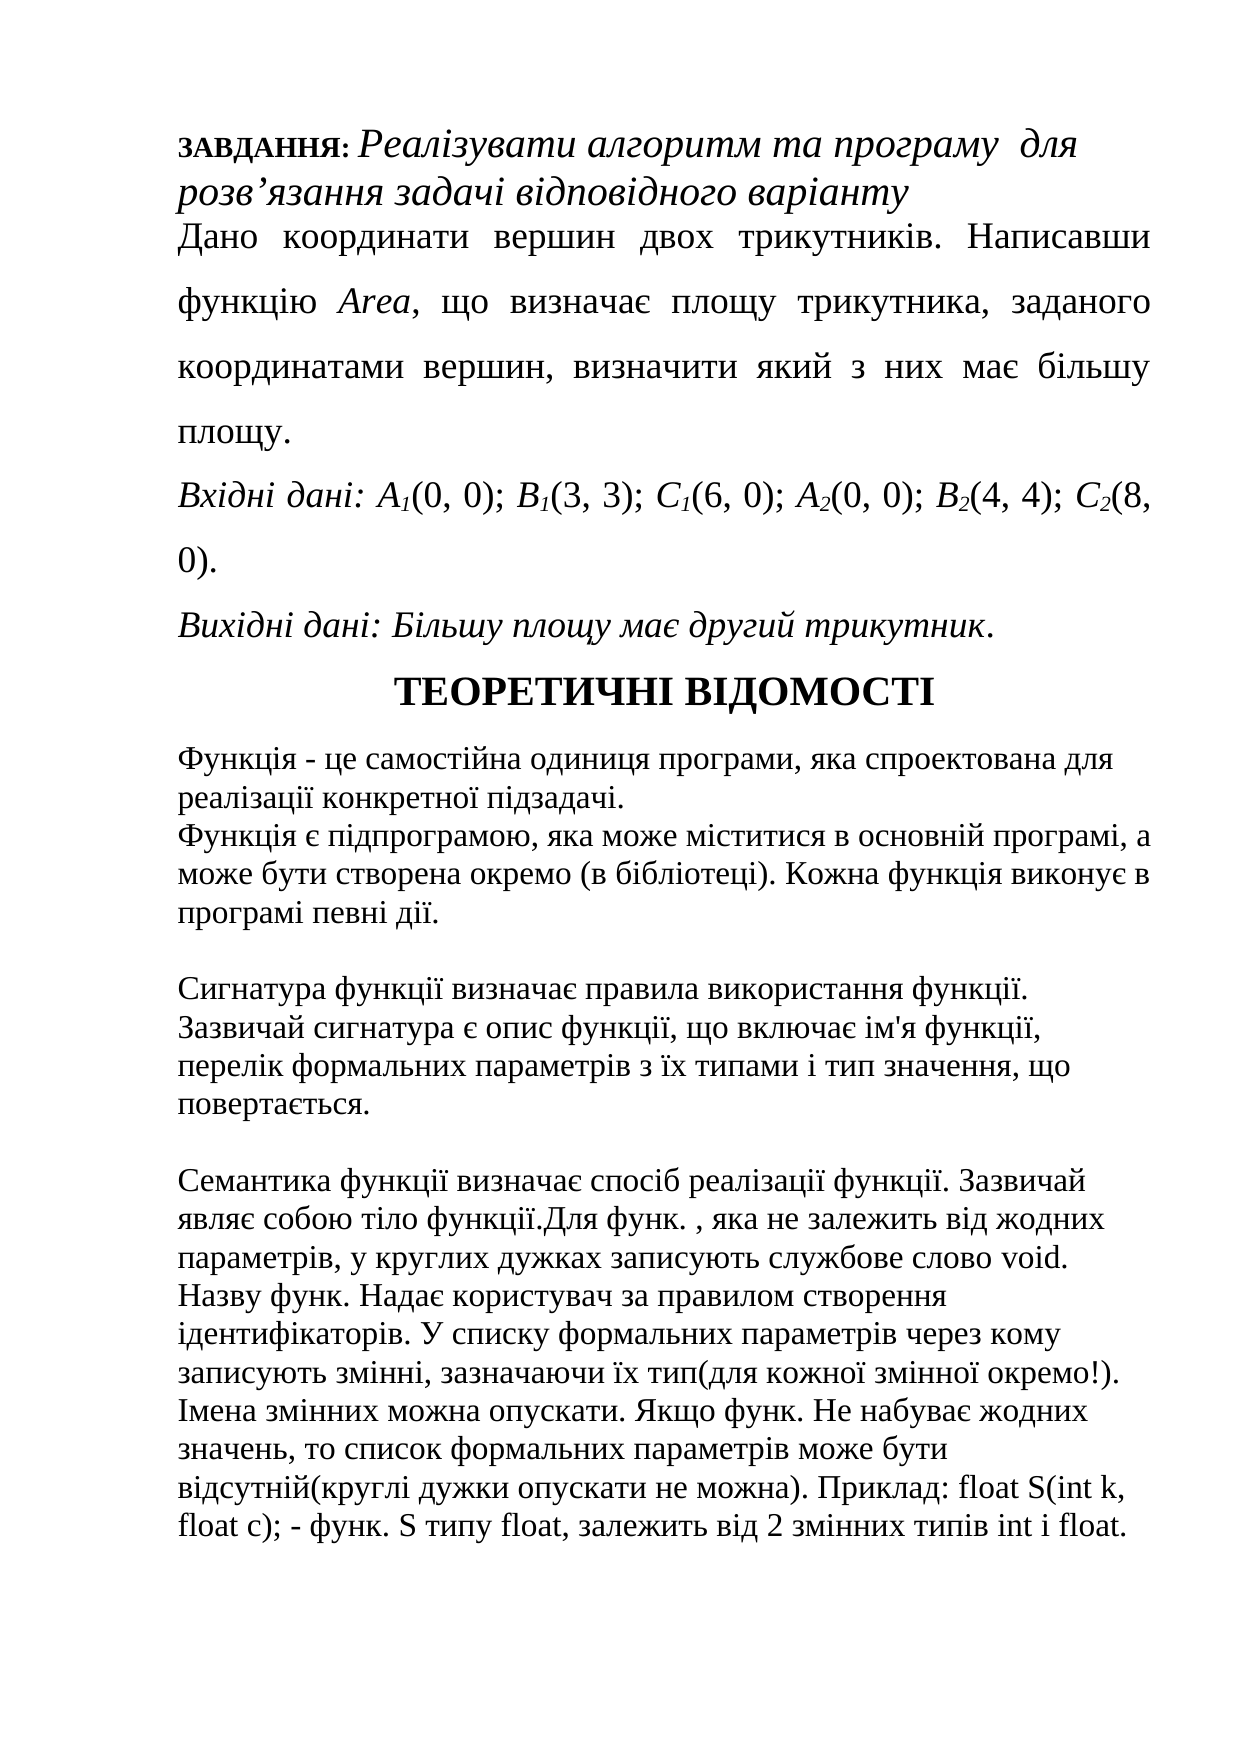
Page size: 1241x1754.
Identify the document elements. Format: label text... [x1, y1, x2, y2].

list Функція є підпрограмою, яка може міститися в основній програмі, а може бути створена окремо (в бібліотеці). Кожна функція виконує в програмі певні дії. [177, 815, 1152, 930]
list Вхідні дані: А1(0, 0); В1(3, 3); С1(6, 0); А2(0, 0); В2(4, 4); С2(8, 0). [177, 473, 1152, 581]
list Функція - це самостійна одиниця програми, яка спроектована для реалізації конкретної підзадачі. [177, 739, 1152, 815]
list Дано координати вершин двох трикутників. Написавши функцію Area, що визначає площу трикутника, заданого координатами вершин, визначити який з них має більшу площу. [177, 214, 1152, 451]
list ТЕОРЕТИЧНІ ВІДОМОСТІ [177, 667, 1152, 715]
list Вихідні дані: Більшу площу має другий трикутник. [177, 602, 1152, 645]
list Завдання: Реалізувати алгоритм та програму для розв’язання задачі відповідного варіанту [177, 118, 1152, 214]
list Сигнатура функції визначає правила використання функції. Зазвичай сигнатура є опис функції, що включає ім'я функції, перелік формальних параметрів з їх типами і тип значення, що повертається. [177, 969, 1152, 1122]
list Семантика функції визначає спосіб реалізації функції. Зазвичай являє собою тіло функції.Для функ. , яка не залежить від жодних параметрів, у круглих дужках записують службове слово void. Назву функ. Надає користувач за правилом створення ідентифікаторів. У списку формальних параметрів через кому записують змінні, зазначаючи їх тип(для кожної змінної окремо!). Імена змінних можна опускати. Якщо функ. Не набуває жодних значень, то список формальних параметрів може бути відсутній(круглі дужки опускати не можна). Приклад: float S(int k, float c); - функ. S типу float, залежить від 2 змінних типів int і float. [177, 1160, 1152, 1544]
